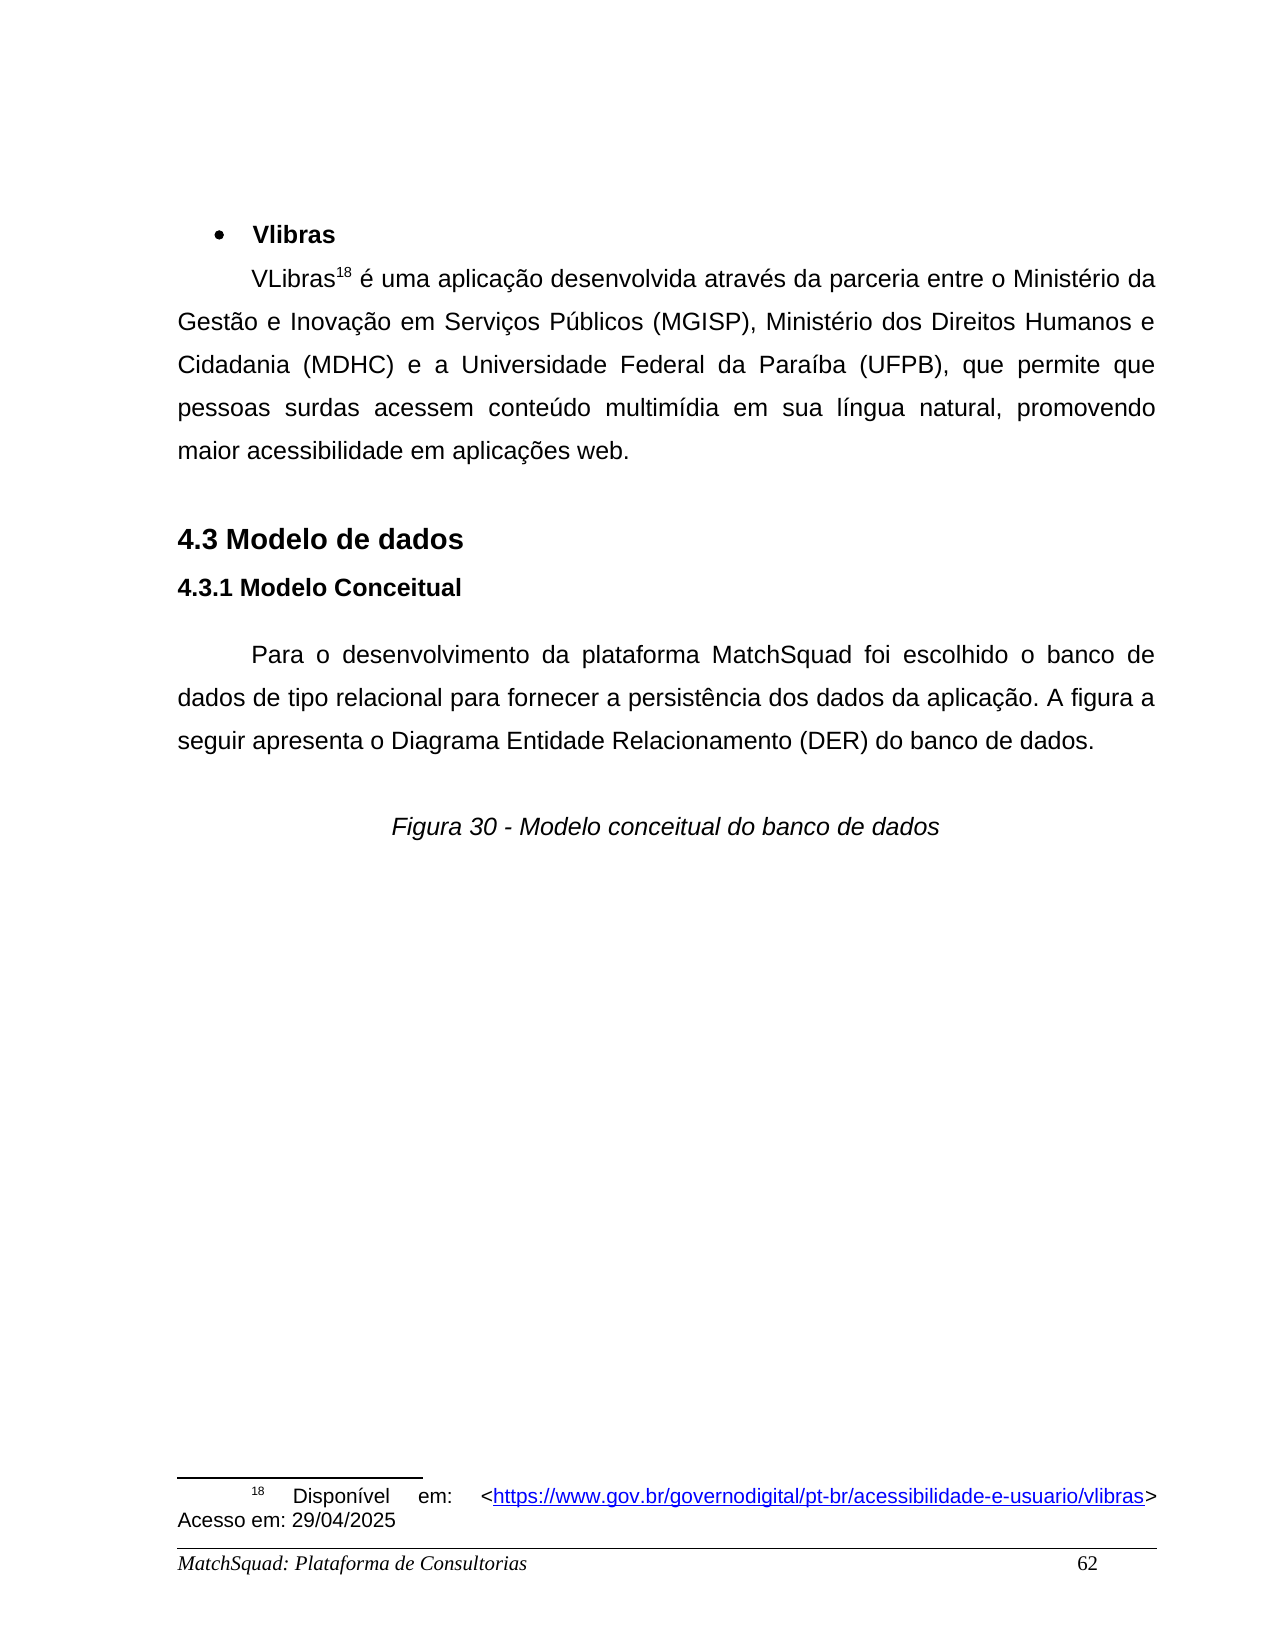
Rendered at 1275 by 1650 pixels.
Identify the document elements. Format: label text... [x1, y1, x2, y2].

subtitle 4.3 Modelo de dados [177, 522, 1157, 556]
text Figura 30 - Modelo conceitual do banco de dados [177, 812, 1157, 841]
text VLibras é uma aplicação desenvolvida através da parceria entre o Ministério da Gestão e Inovação em Serviços Públicos (MGISP), Ministério dos Direitos Humanos e Cidadania (MDHC) e a Universidade Federal da Paraíba (UFPB), que permite que pessoas surdas acessem conteúdo multimídia em sua língua natural, promovendo maior acessibilidade em aplicações web. [177, 263, 1157, 465]
text Para o desenvolvimento da plataforma MatchSquad foi escolhido o banco de dados de tipo relacional para fornecer a persistência dos dados da aplicação. A figura a seguir apresenta o Diagrama Entidade Relacionamento (DER) do banco de dados. [177, 640, 1157, 755]
list Vlibras [215, 220, 1157, 249]
subtitle 4.3.1 Modelo Conceitual [177, 573, 1157, 601]
